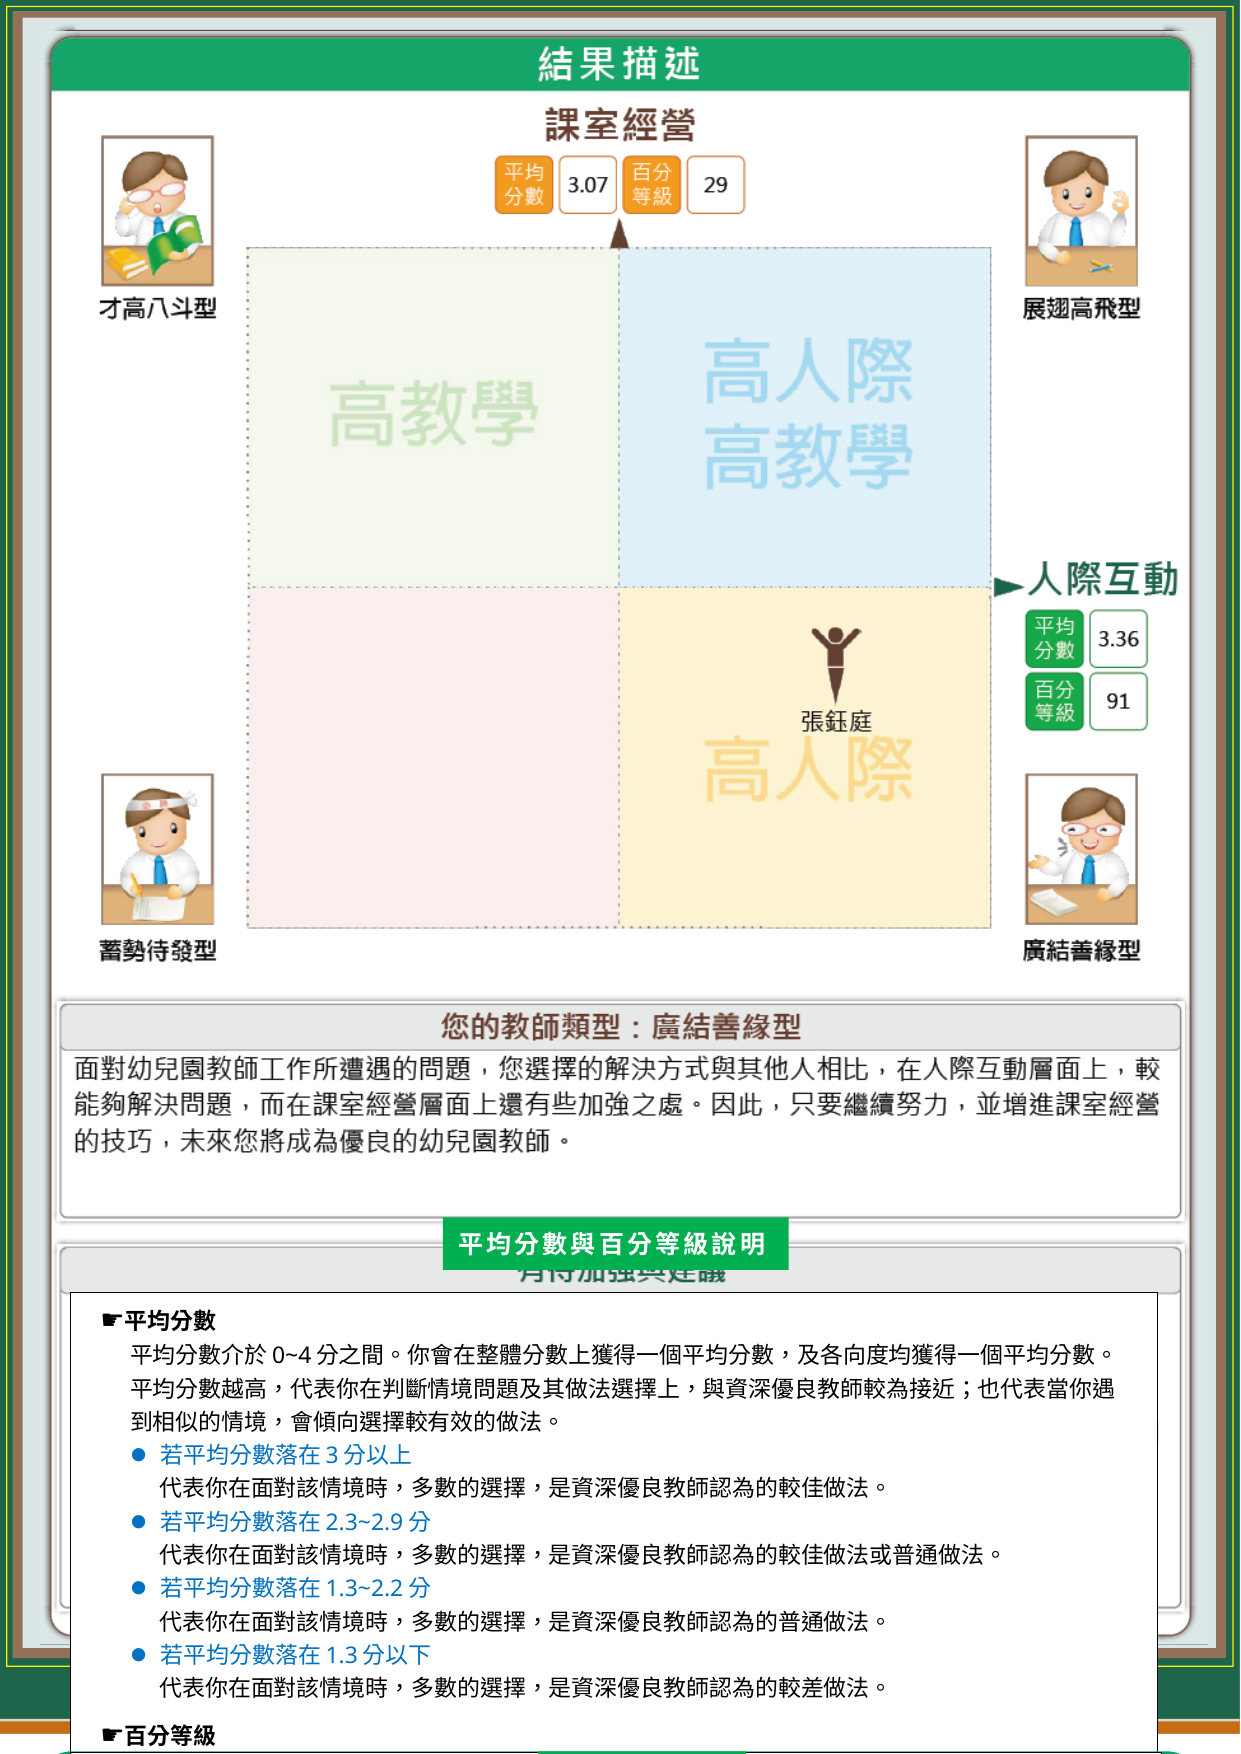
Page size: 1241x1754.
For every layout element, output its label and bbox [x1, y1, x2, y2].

picture [39, 22, 1208, 1646]
